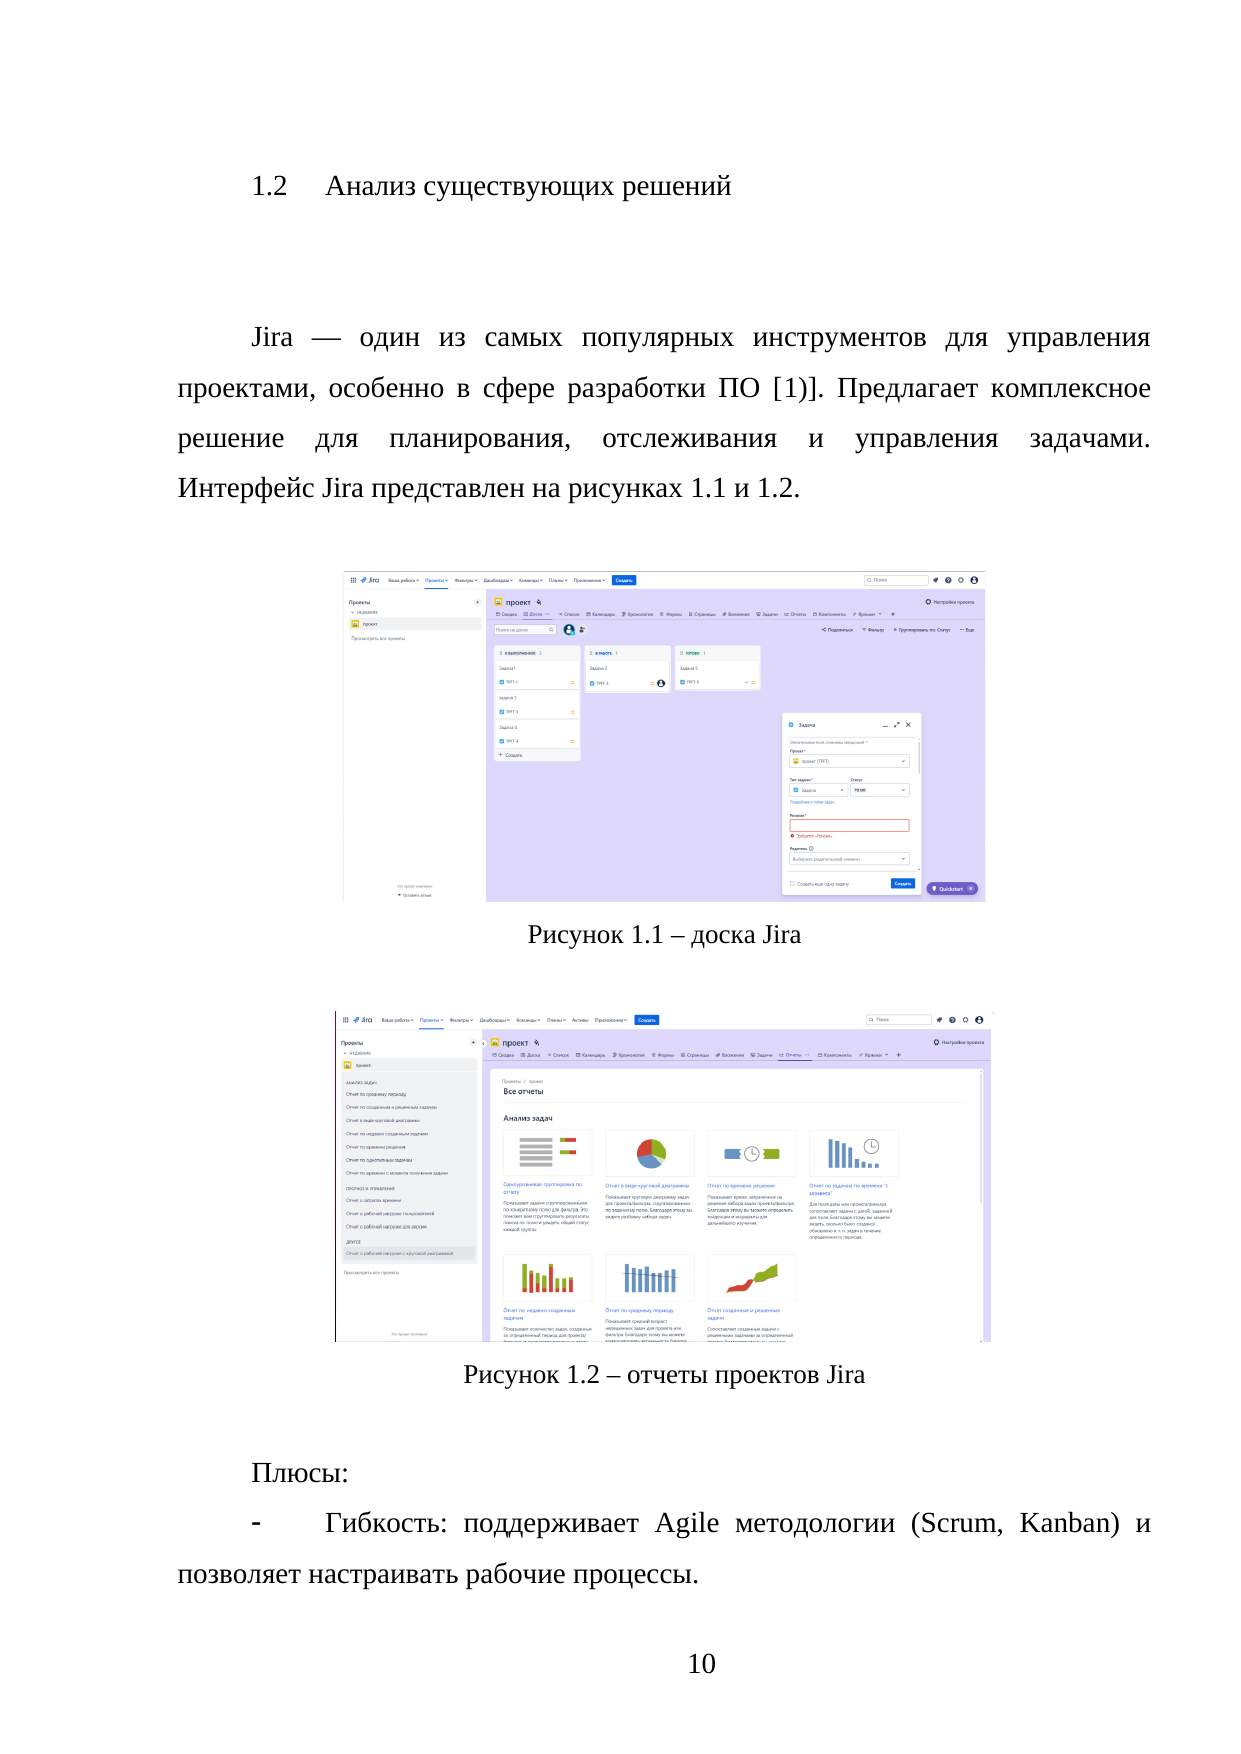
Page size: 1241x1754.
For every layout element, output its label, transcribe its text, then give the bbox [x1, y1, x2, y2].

text Плюсы: [177, 1455, 1152, 1489]
picture [335, 1011, 994, 1342]
text 1.2 Анализ существующих решений [177, 168, 1152, 202]
text Рисунок 1.1 – доска Jira [177, 918, 1152, 949]
text Jira — один из самых популярных инструментов для управления проектами, особенно в сфере разработки ПО [1]. Предлагает комплексное решение для планирования, отслеживания и управления задачами. Интерфейс Jira представлен на рисунках 1.1 и 1.2. [177, 319, 1152, 504]
text Рисунок 1.2 – отчеты проектов Jira [177, 1358, 1152, 1389]
picture [343, 571, 986, 902]
list Гибкость: поддерживает Agile методологии (Scrum, Kanban) и позволяет настраивать рабочие процессы. [177, 1506, 1152, 1589]
